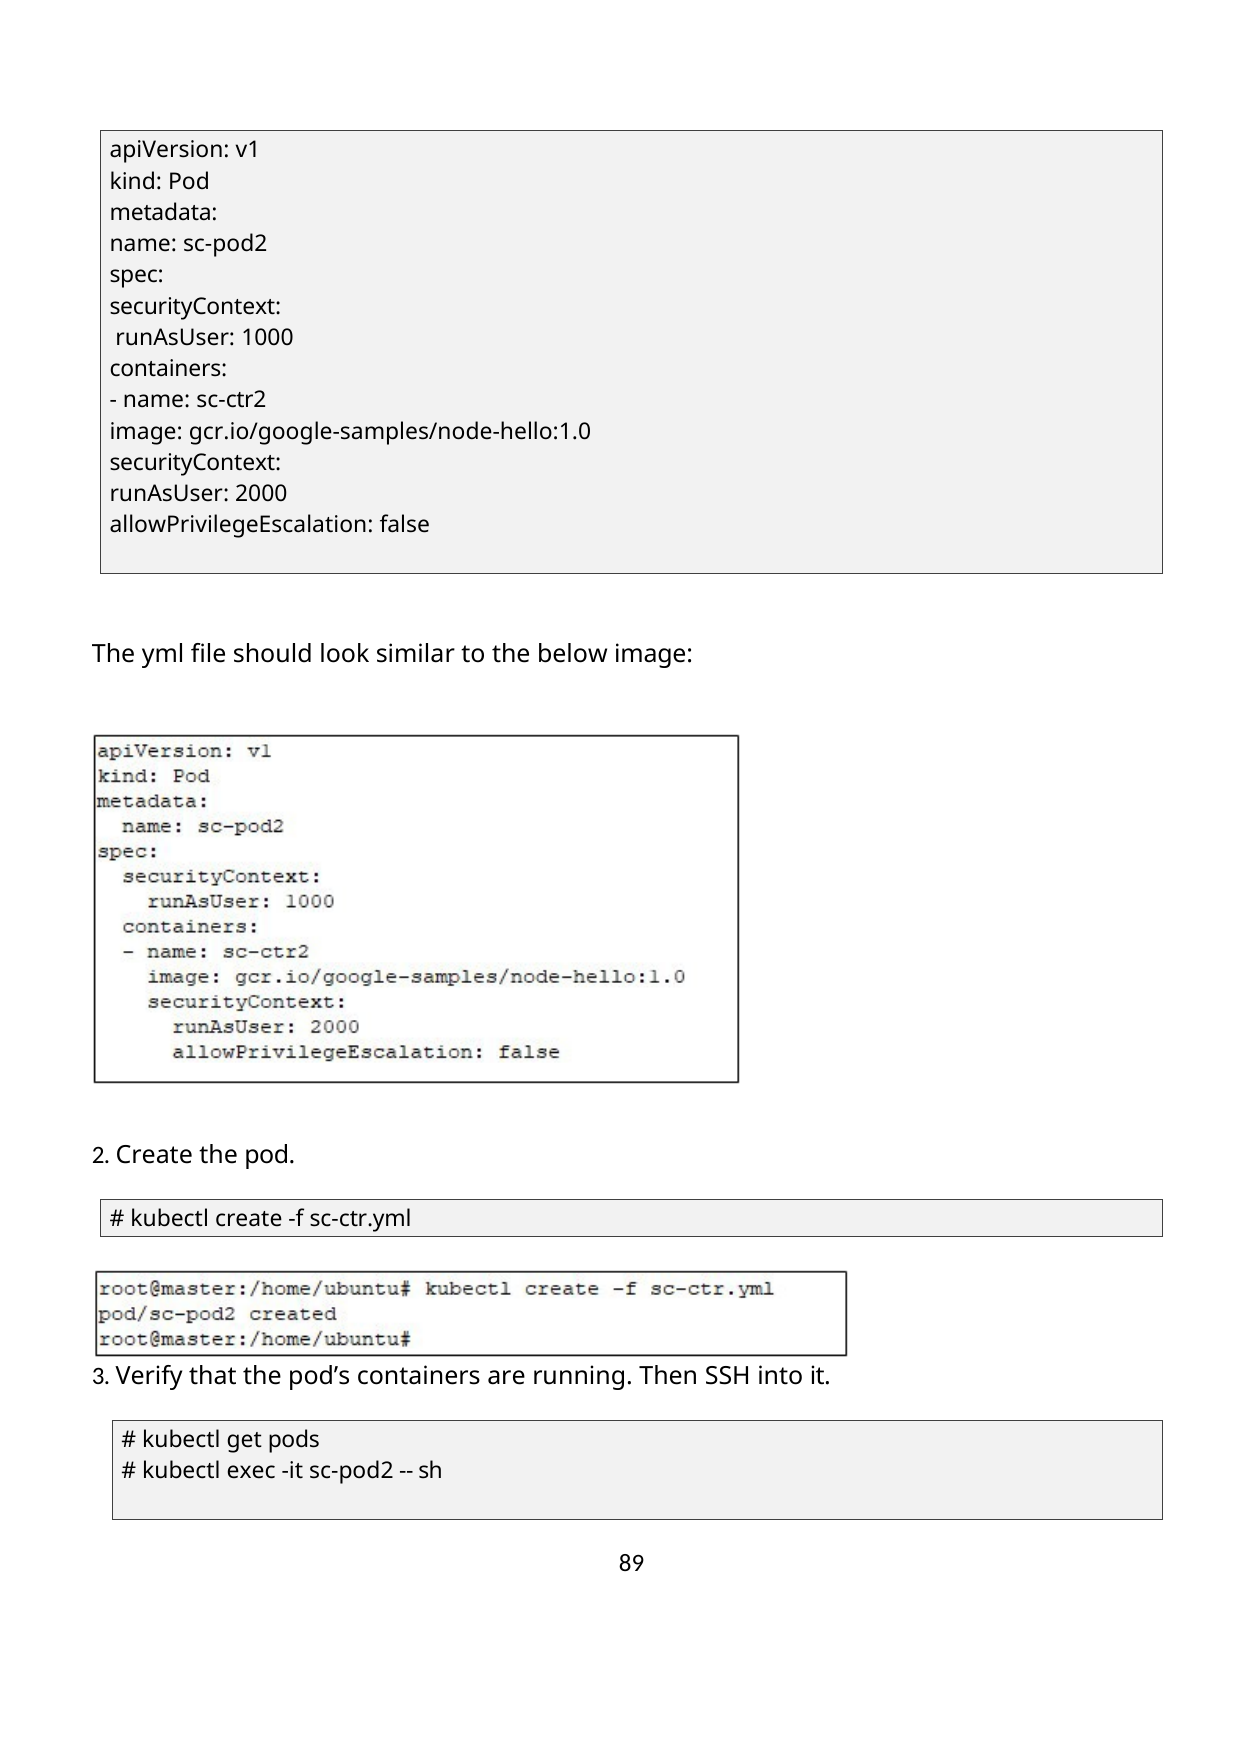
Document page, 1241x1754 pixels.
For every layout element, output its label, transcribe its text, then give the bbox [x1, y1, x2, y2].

text allowPrivilegeEscalation: false [101, 505, 1162, 536]
picture [91, 729, 744, 1088]
text securityContext: [101, 286, 1162, 318]
text # kubectl create -f sc-ctr.yml [101, 1200, 1162, 1236]
text image: gcr.io/google-samples/node-hello:1.0 [101, 411, 1162, 443]
text spec: [101, 255, 1162, 286]
text apiVersion: v1 [101, 131, 1162, 161]
picture [91, 1265, 852, 1358]
text containers: [101, 349, 1162, 380]
text # kubectl exec -it sc-pod2 -- sh [113, 1451, 1162, 1482]
text - name: sc-ctr2 [101, 380, 1162, 411]
text # kubectl get pods [113, 1421, 1162, 1451]
text kind: Pod [101, 161, 1162, 193]
text The yml file should look similar to the below image: [92, 635, 1176, 669]
list Create the pod. [92, 1137, 1176, 1171]
text metadata: [101, 193, 1162, 224]
text name: sc-pod2 [101, 224, 1162, 255]
text runAsUser: 1000 [101, 318, 1162, 349]
text runAsUser: 2000 [101, 474, 1162, 505]
text securityContext: [101, 443, 1162, 474]
list Verify that the pod’s containers are running. Then SSH into it. [92, 1358, 1176, 1392]
